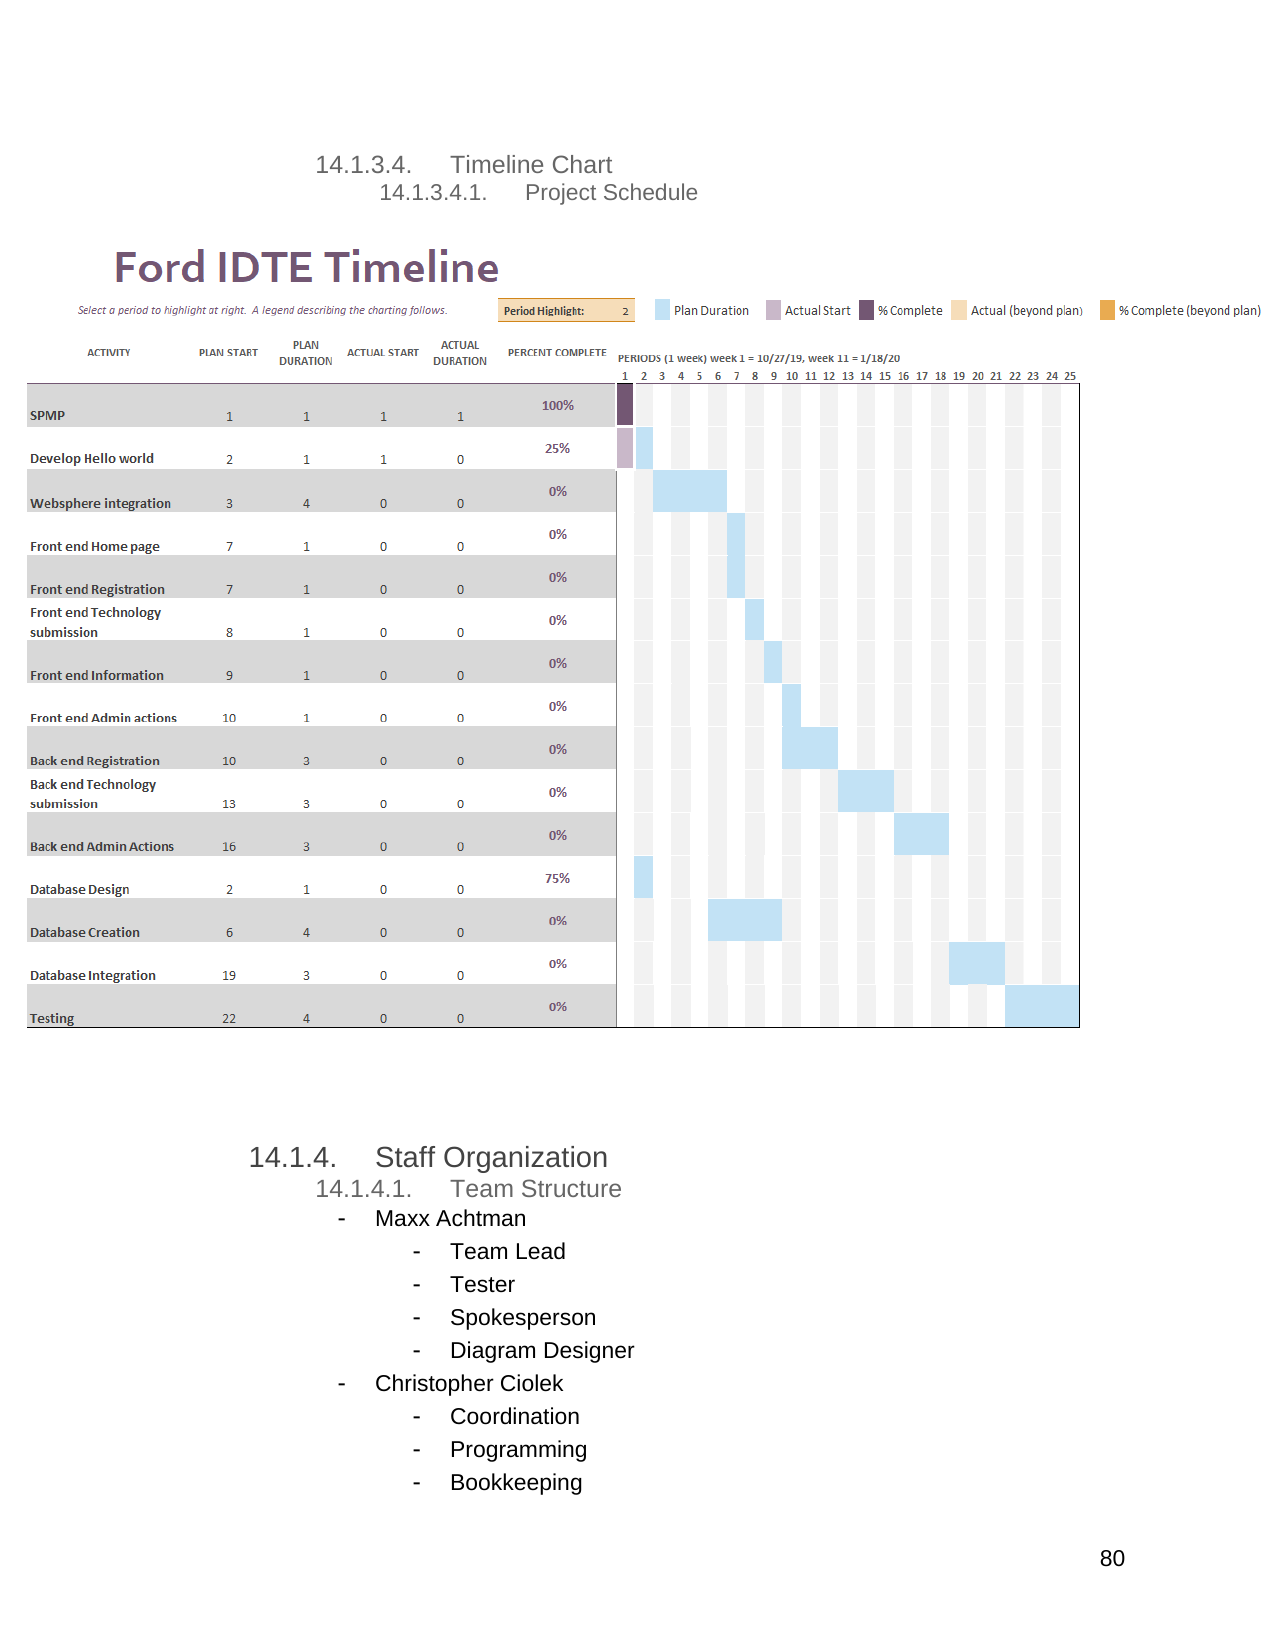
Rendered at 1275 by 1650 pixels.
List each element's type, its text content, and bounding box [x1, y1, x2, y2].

subtitle Timeline Chart [412, 150, 1125, 179]
subtitle Staff Organization [337, 1140, 1125, 1174]
list Coordination [412, 1401, 1125, 1429]
list Team Lead [412, 1236, 1125, 1264]
list Programming [412, 1434, 1125, 1462]
subtitle Project Schedule [487, 179, 1125, 205]
list Maxx Achtman [337, 1203, 1125, 1231]
picture [6, 235, 1268, 1046]
subtitle Team Structure [412, 1174, 1125, 1203]
list Tester [412, 1269, 1125, 1297]
list Christopher Ciolek [337, 1368, 1125, 1396]
list Spokesperson [412, 1302, 1125, 1330]
list Diagram Designer [412, 1335, 1125, 1363]
list Bookkeeping [412, 1467, 1125, 1496]
